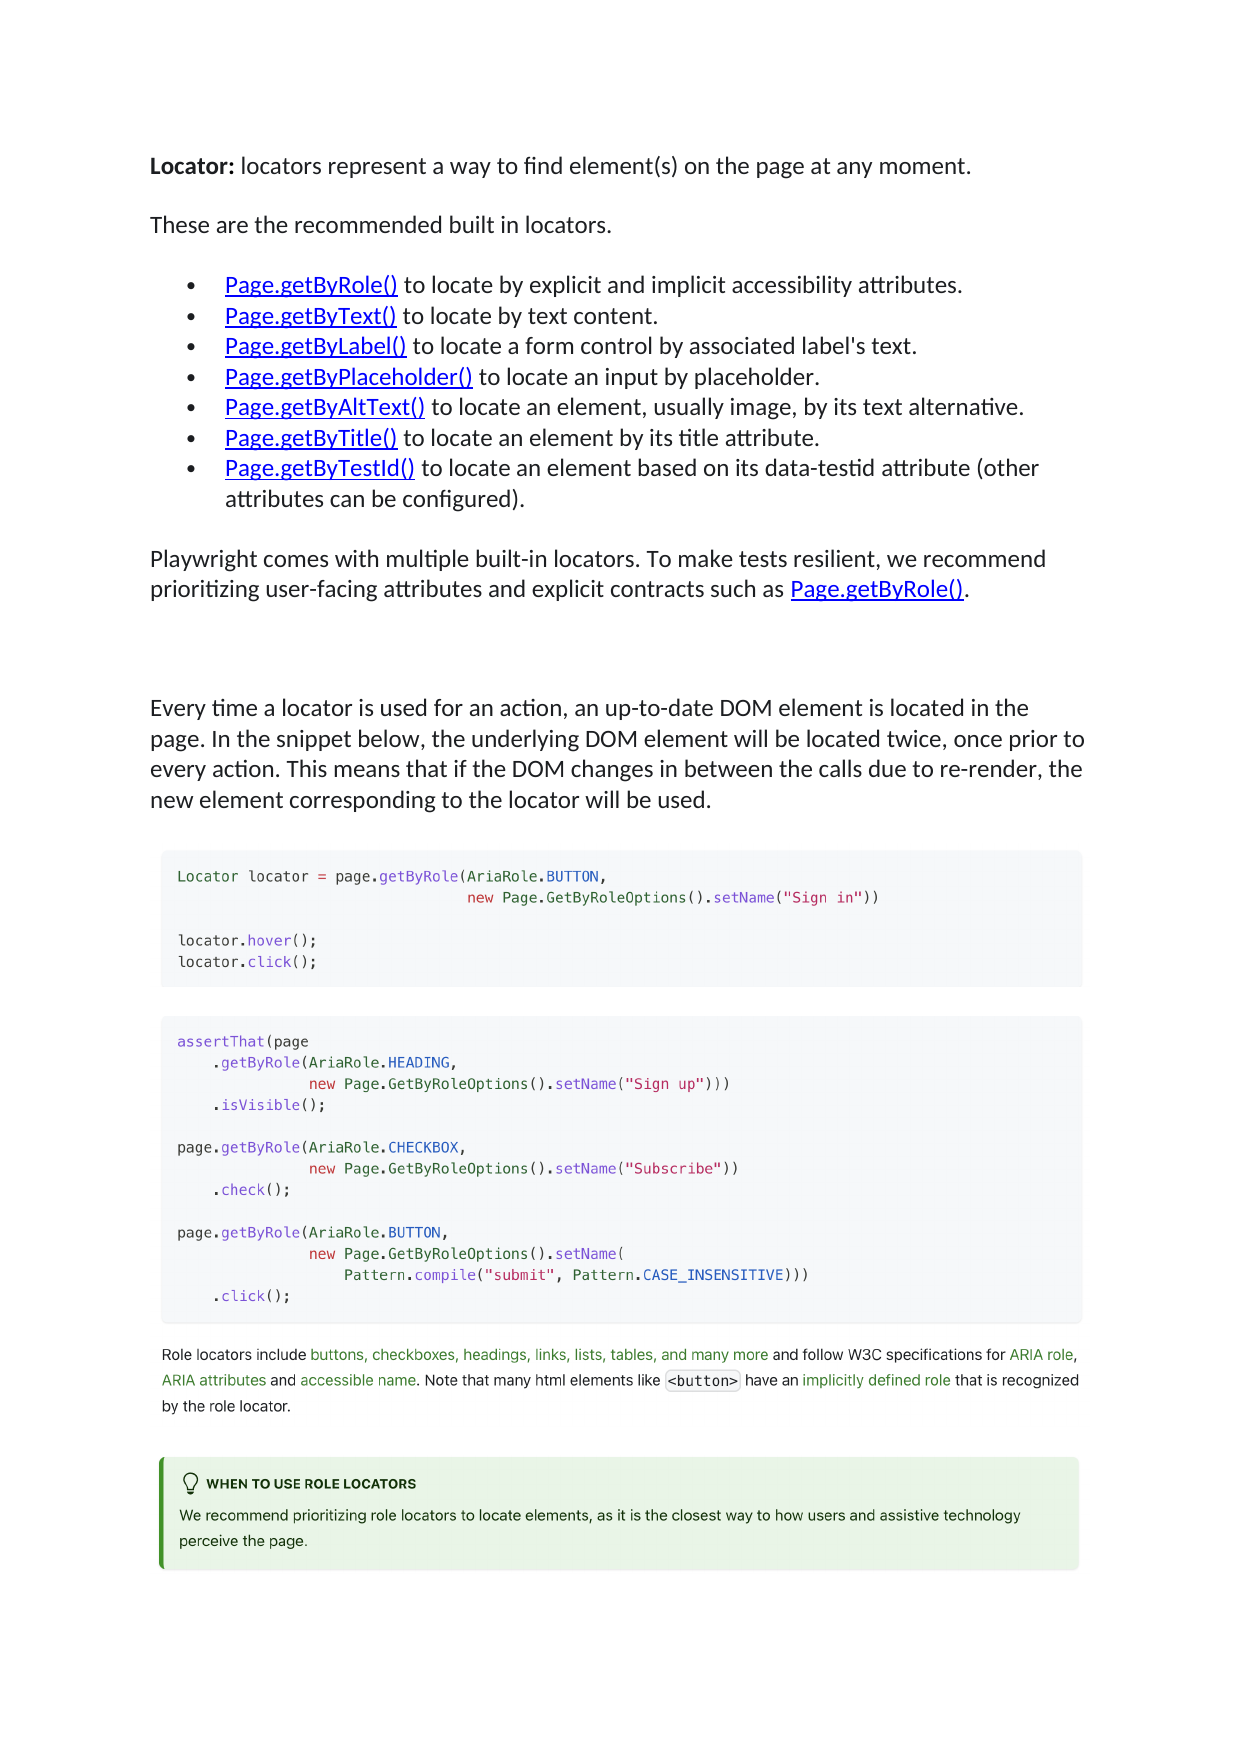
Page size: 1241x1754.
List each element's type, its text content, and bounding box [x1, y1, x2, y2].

picture [150, 843, 1091, 987]
list Page.getByPlaceholder() to locate an input by placeholder. [187, 361, 1090, 391]
picture [150, 1016, 1091, 1427]
list Page.getByAltText() to locate an element, usually image, by its text alternative. [187, 391, 1090, 422]
list Page.getByTestId() to locate an element based on its data-testid attribute (other attributes can be configured). [187, 452, 1090, 513]
list Page.getByRole() to locate by explicit and implicit accessibility attributes. [187, 269, 1090, 300]
list Page.getByLabel() to locate a form control by associated label's text. [187, 330, 1090, 361]
list Page.getByTitle() to locate an element by its title attribute. [187, 422, 1090, 452]
text Playwright comes with multiple built-in locators. To make tests resilient, we recommend prioritizing user-facing attributes and explicit contracts such as Page.getByRole(). [150, 543, 1090, 604]
picture [150, 1455, 1091, 1574]
list Page.getByText() to locate by text content. [187, 300, 1090, 330]
text Every time a locator is used for an action, an up-to-date DOM element is located in the page. In the snippet below, the underlying DOM element will be located twice, once prior to every action. This means that if the DOM changes in between the calls due to re-render, the new element corresponding to the locator will be used. [150, 693, 1090, 815]
text These are the recommended built in locators. [150, 210, 1090, 240]
text Locator: locators represent a way to find element(s) on the page at any moment. [150, 150, 1090, 181]
